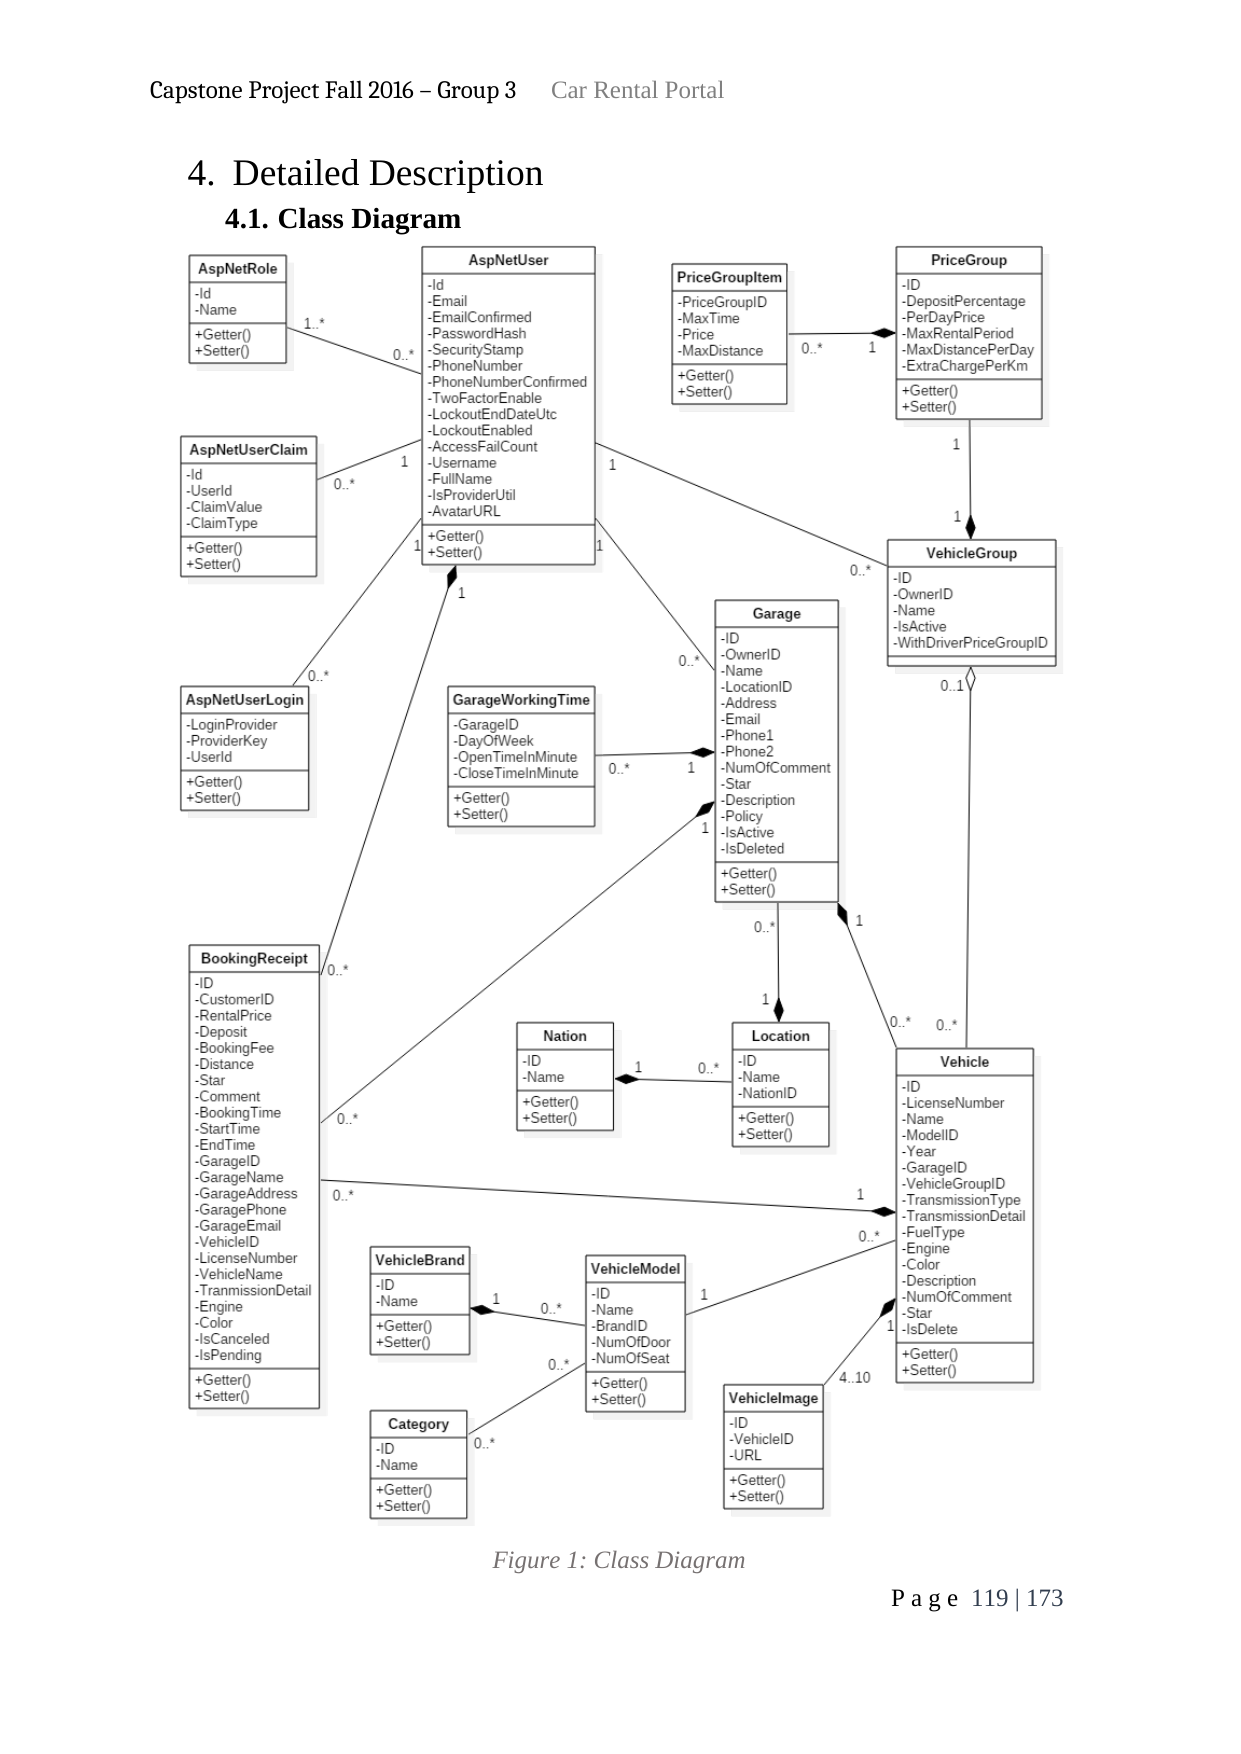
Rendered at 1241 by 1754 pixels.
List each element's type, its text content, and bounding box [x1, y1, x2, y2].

subtitle Detailed Description [187, 150, 1090, 193]
text Figure 1: Class Diagram [150, 1545, 1090, 1574]
subtitle Class Diagram [225, 201, 1090, 234]
picture [170, 236, 1071, 1526]
